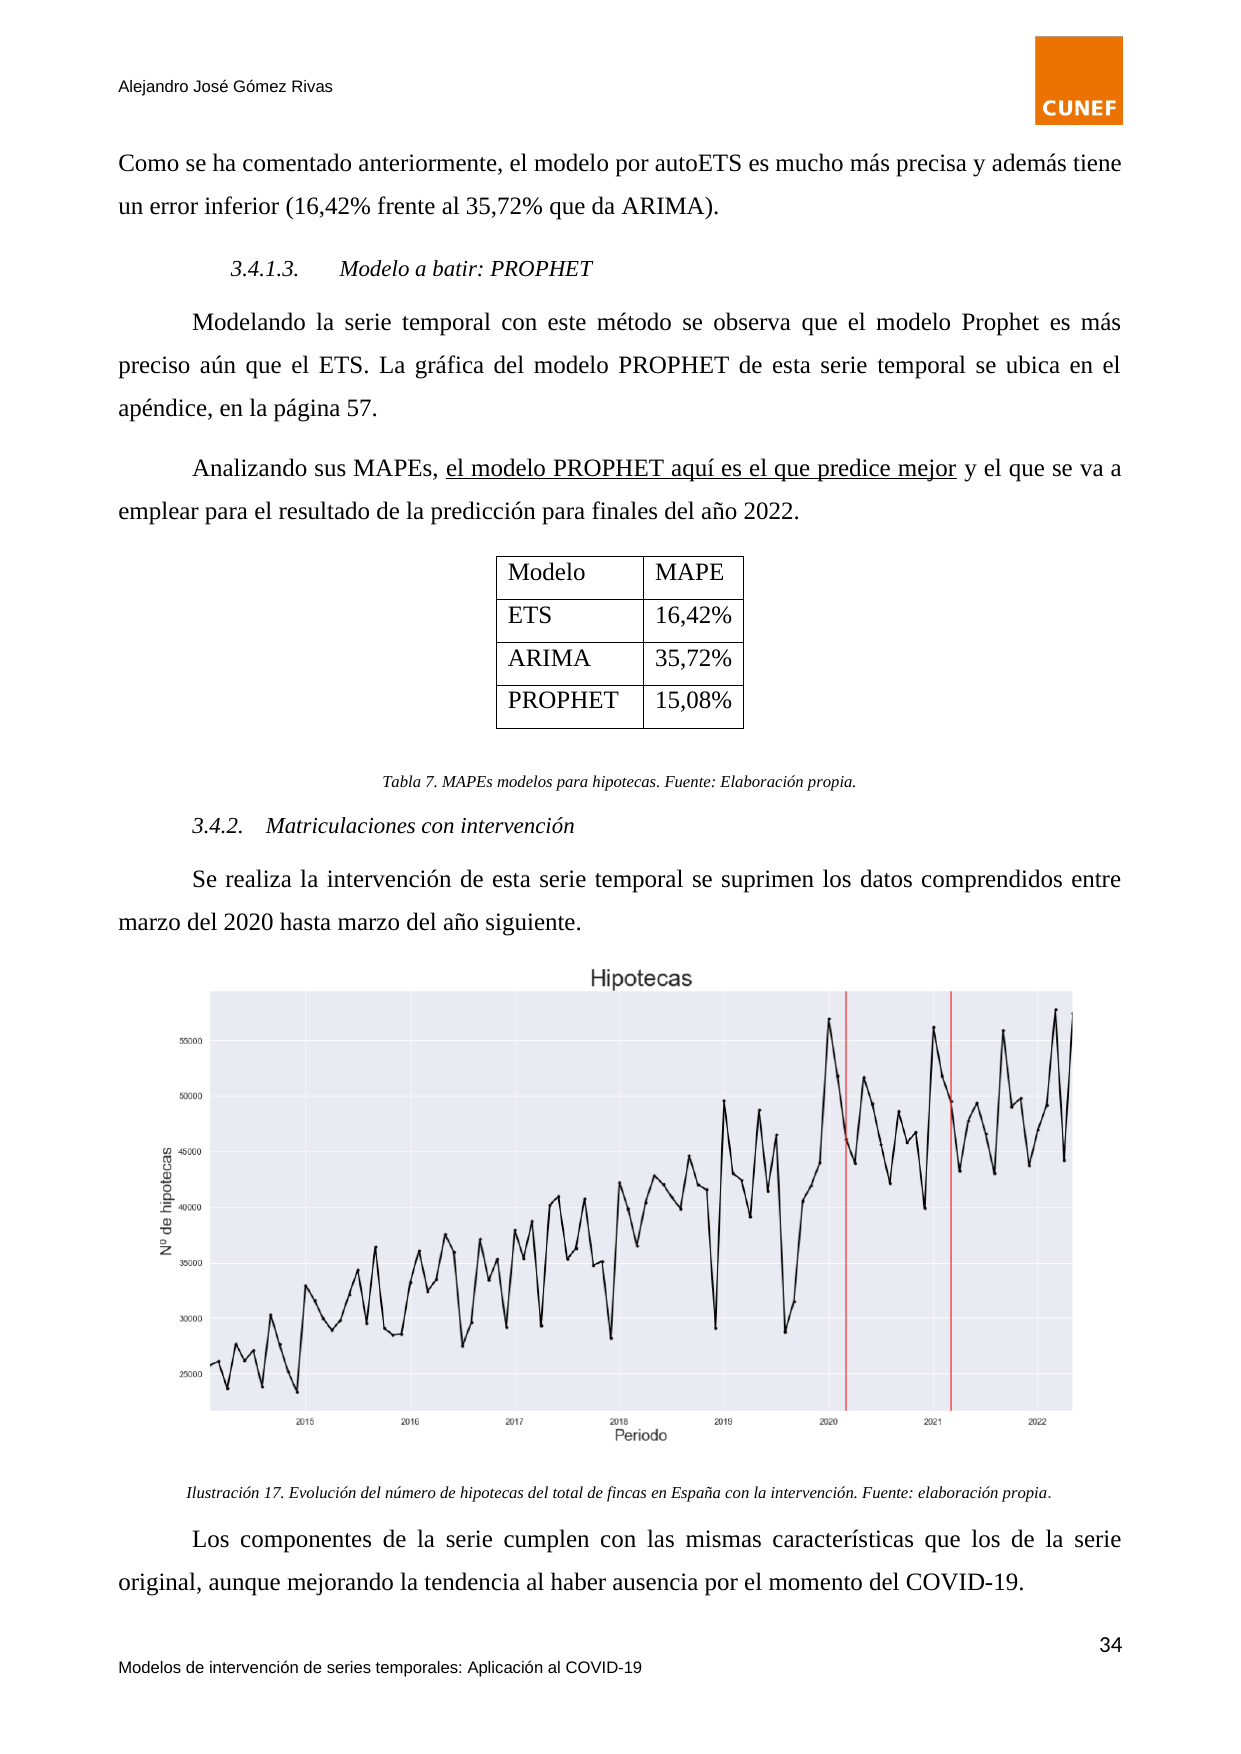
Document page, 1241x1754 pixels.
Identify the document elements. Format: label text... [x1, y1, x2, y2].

table_header MAPE [644, 557, 743, 599]
table_cell 35,72% [644, 643, 743, 684]
table_cell PROPHET [497, 686, 643, 727]
text Ilustración 17. Evolución del número de hipotecas del total de fincas en España con la intervención. Fuente: elaboración propia. [118, 1480, 1122, 1503]
table_cell 16,42% [644, 600, 743, 642]
text Analizando sus MAPEs, el modelo PROPHET aquí es el que predice mejor y el que se va a emplear para el resultado de la predicción para finales del año 2022. [118, 453, 1122, 525]
text Tabla 7. MAPEs modelos para hipotecas. Fuente: Elaboración propia. [118, 772, 1122, 791]
table_cell ETS [497, 600, 643, 642]
picture [143, 967, 1097, 1450]
picture [1026, 31, 1130, 129]
text Modelando la serie temporal con este método se observa que el modelo Prophet es más preciso aún que el ETS. La gráfica del modelo PROPHET de esta serie temporal se ubica en el apéndice, en la página 57. [118, 307, 1122, 422]
table_cell ARIMA [497, 643, 643, 684]
list Modelo a batir: PROPHET [231, 255, 1122, 281]
table_cell 15,08% [644, 686, 743, 727]
text Los componentes de la serie cumplen con las mismas características que los de la serie original, aunque mejorando la tendencia al haber ausencia por el momento del COVID-19. [118, 1524, 1122, 1596]
list Matriculaciones con intervención [118, 812, 1122, 838]
table_header Modelo [497, 557, 643, 599]
text Se realiza la intervención de esta serie temporal se suprimen los datos comprendidos entre marzo del 2020 hasta marzo del año siguiente. [118, 864, 1122, 936]
text Como se ha comentado anteriormente, el modelo por autoETS es mucho más precisa y además tiene un error inferior (16,42% frente al 35,72% que da ARIMA). [118, 148, 1122, 219]
